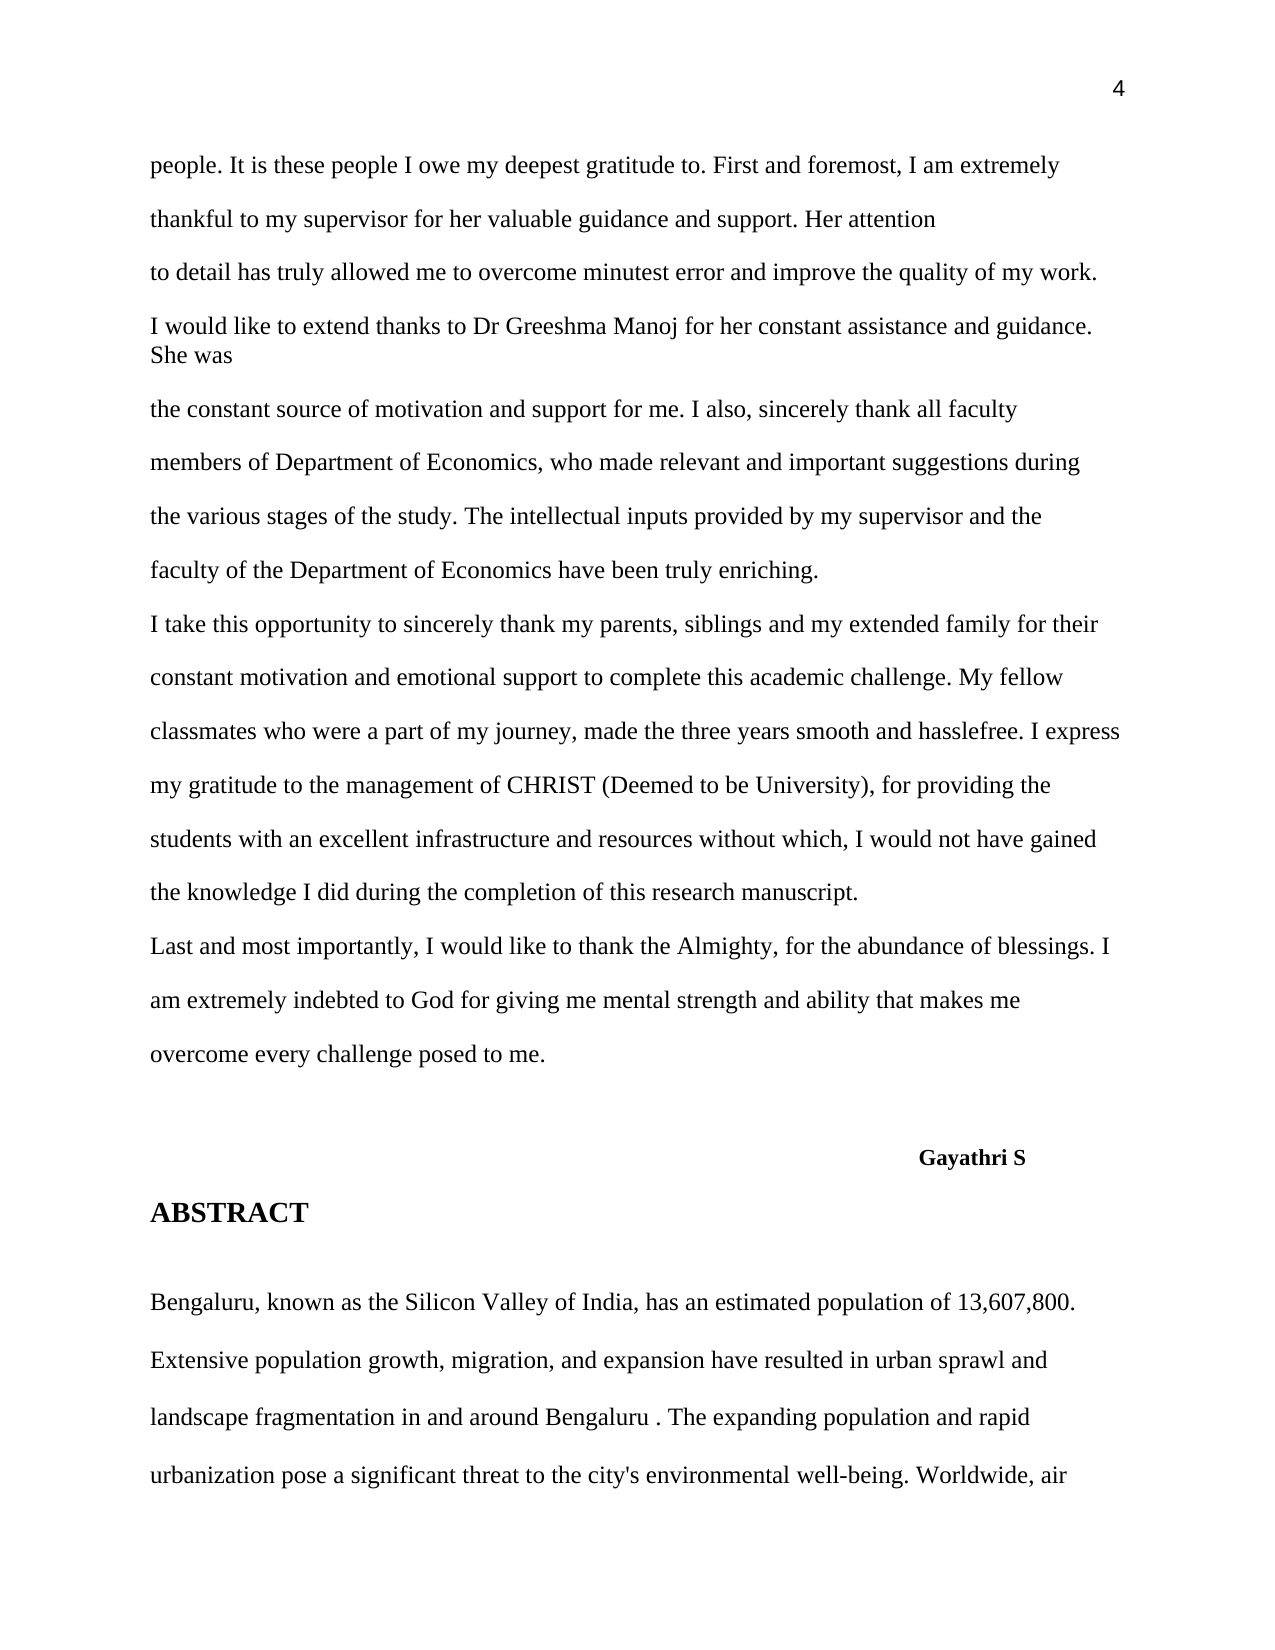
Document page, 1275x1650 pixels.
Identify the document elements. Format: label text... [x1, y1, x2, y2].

text Gayathri S [150, 1144, 1125, 1170]
text classmates who were a part of my journey, made the three years smooth and hasslefree. I express [150, 716, 1125, 745]
text ABSTRACT [150, 1195, 1125, 1229]
text my gratitude to the management of CHRIST (Deemed to be University), for providing the [150, 770, 1125, 799]
text constant motivation and emotional support to complete this academic challenge. My fellow [150, 662, 1125, 691]
text the constant source of motivation and support for me. I also, sincerely thank all faculty [150, 394, 1125, 422]
text thankful to my supervisor for her valuable guidance and support. Her attention [150, 204, 1125, 232]
text Last and most importantly, I would like to thank the Almighty, for the abundance of blessings. I [150, 931, 1125, 960]
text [150, 1287, 1125, 1488]
text the various stages of the study. The intellectual inputs provided by my supervisor and the [150, 501, 1125, 530]
text members of Department of Economics, who made relevant and important suggestions during [150, 447, 1125, 476]
text I take this opportunity to sincerely thank my parents, siblings and my extended family for their [150, 609, 1125, 637]
text to detail has truly allowed me to overcome minutest error and improve the quality of my work. [150, 257, 1125, 286]
text students with an excellent infrastructure and resources without which, I would not have gained [150, 824, 1125, 852]
text am extremely indebted to God for giving me mental strength and ability that makes me [150, 985, 1125, 1014]
text overcome every challenge posed to me. [150, 1039, 1125, 1067]
text I would like to extend thanks to Dr Greeshma Manoj for her constant assistance and guidance. She was [150, 311, 1125, 369]
text people. It is these people I owe my deepest gratitude to. First and foremost, I am extremely [150, 150, 1125, 179]
text faculty of the Department of Economics have been truly enriching. [150, 555, 1125, 584]
text the knowledge I did during the completion of this research manuscript. [150, 877, 1125, 906]
